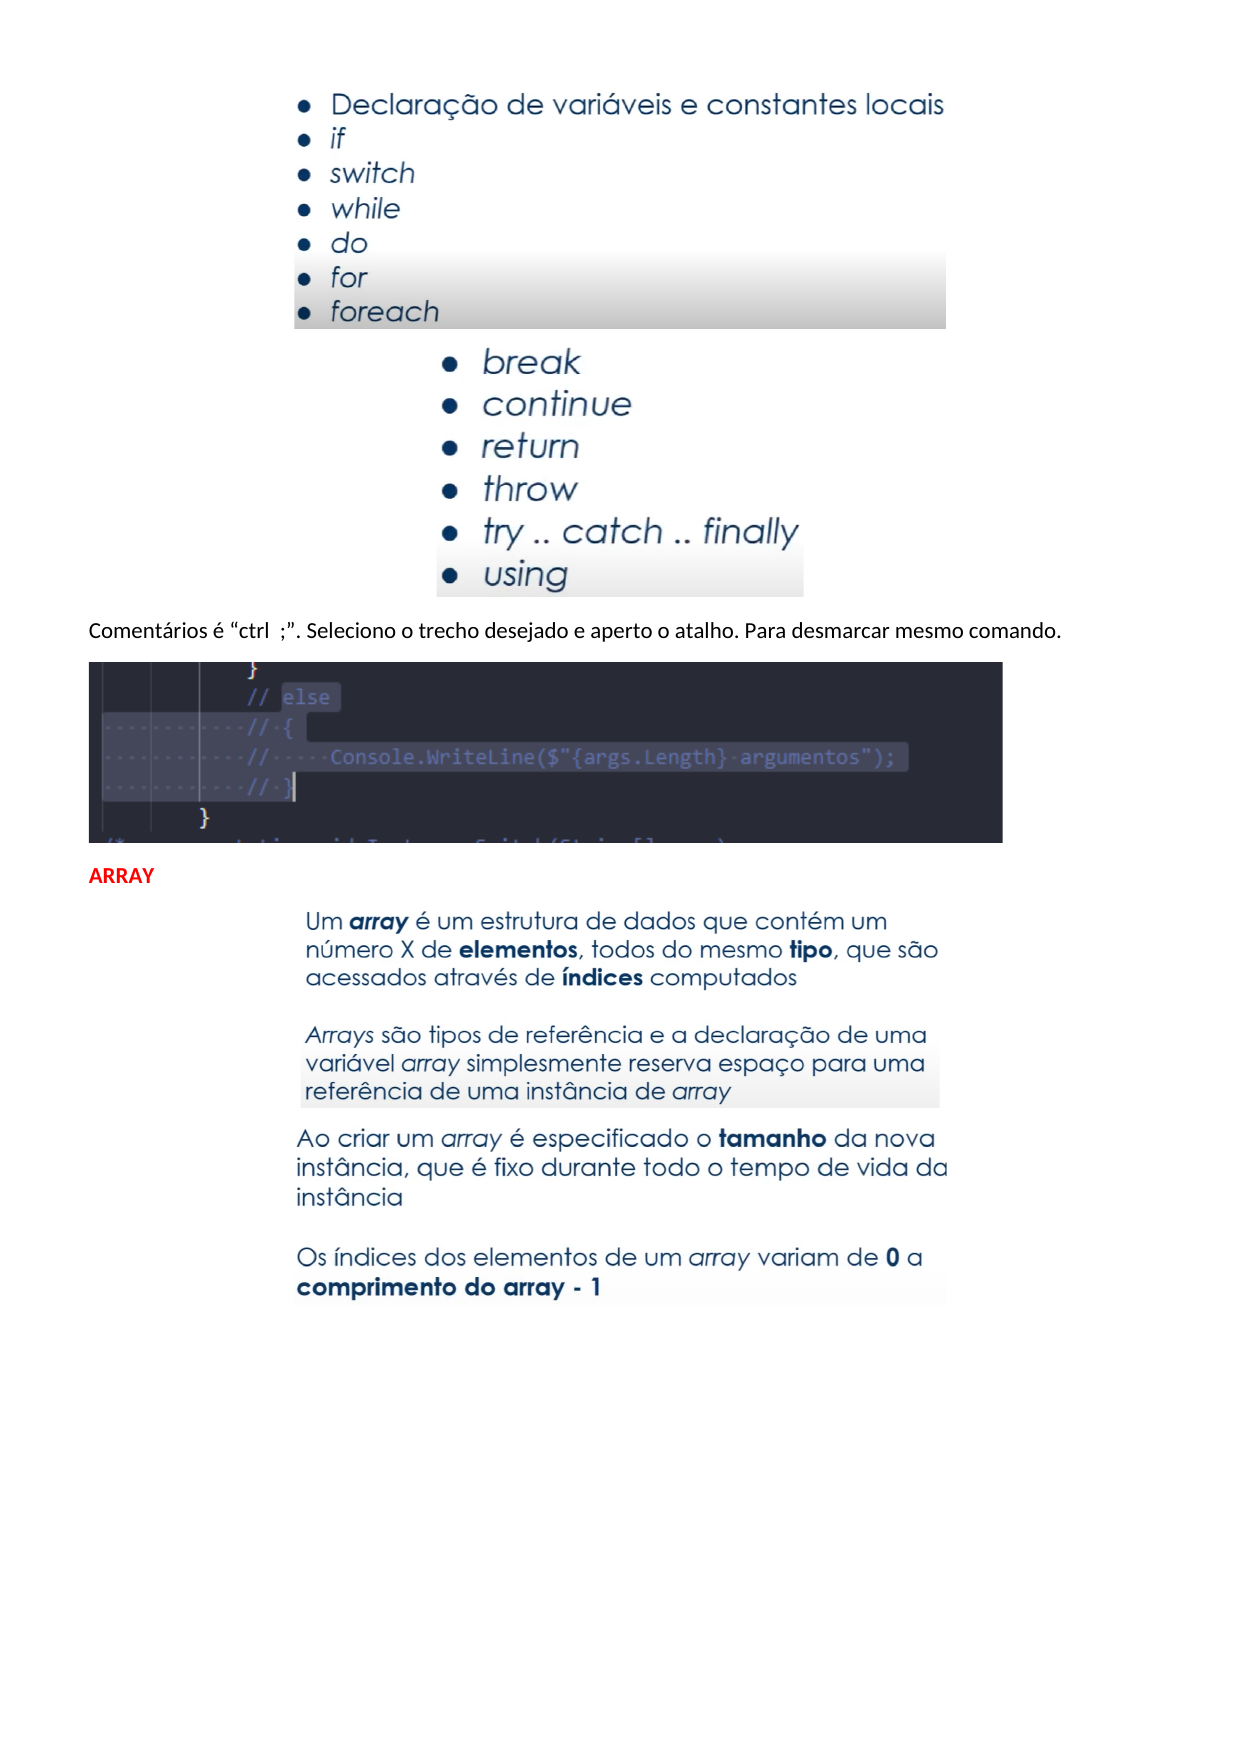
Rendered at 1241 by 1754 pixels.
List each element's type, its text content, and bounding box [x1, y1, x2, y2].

picture [293, 1126, 947, 1305]
picture [436, 347, 804, 597]
picture [300, 908, 940, 1108]
picture [294, 88, 946, 329]
text ARRAY [89, 861, 1152, 889]
text Comentários é “ctrl ;”. Seleciono o trecho desejado e aperto o atalho. Para desmarcar mesmo comando. [89, 616, 1152, 644]
picture [88, 662, 1003, 843]
